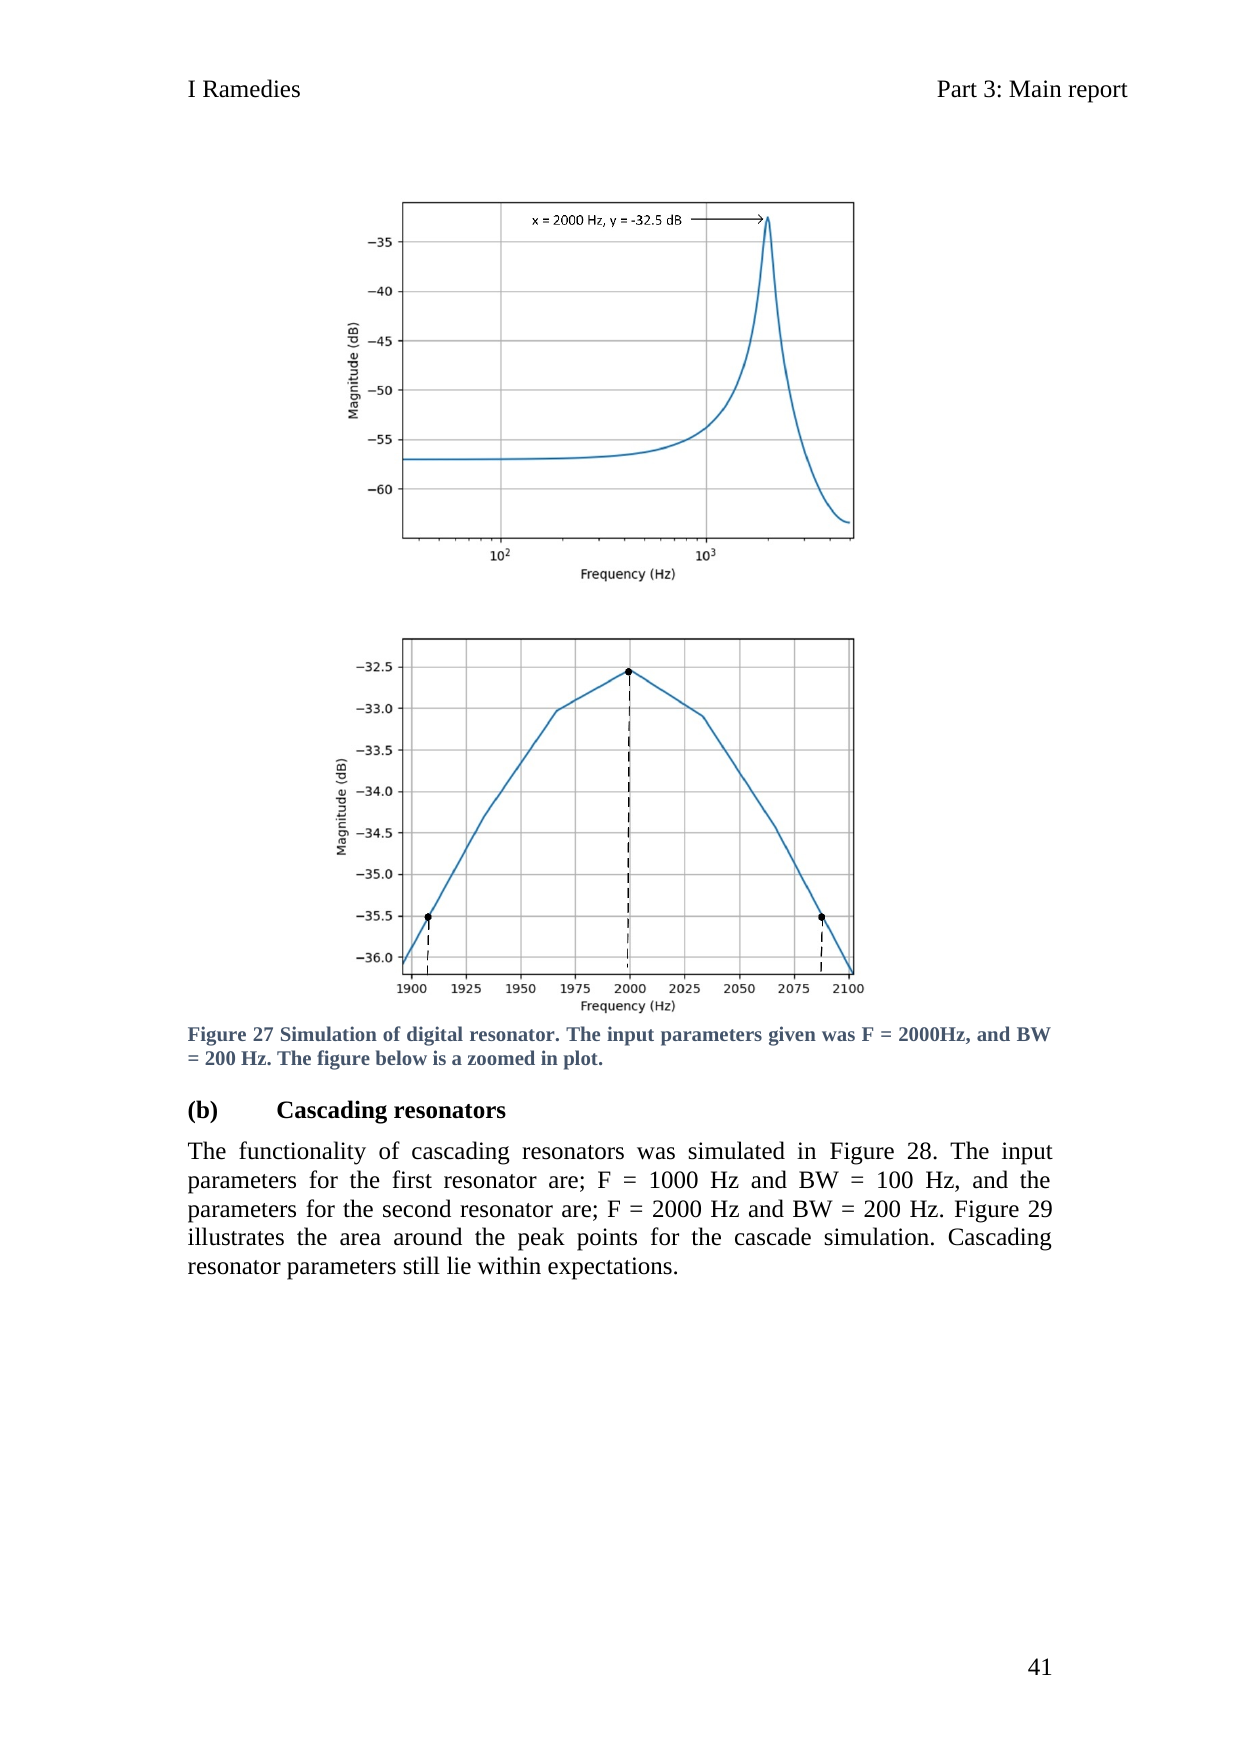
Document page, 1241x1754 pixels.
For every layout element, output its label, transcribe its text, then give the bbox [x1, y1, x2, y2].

subtitle Cascading resonators [187, 1095, 1053, 1124]
text The functionality of cascading resonators was simulated in Figure 29. The input parameters for the first resonator are; F = 1000 Hz and BW = 100 Hz, and the parameters for the second resonator are; F = 2000 Hz and BW = 200 Hz. Figure 30 illustrates the area around the peak points for the cascade simulation. Cascading resonator parameters still lie within expectations. [187, 1136, 1053, 1280]
text Figure 27 Simulation of digital resonator. The input parameters given was F = 2000Hz, and BW = 200 Hz. The figure below is a zoomed in plot. [187, 1022, 1053, 1070]
picture [329, 150, 911, 1022]
